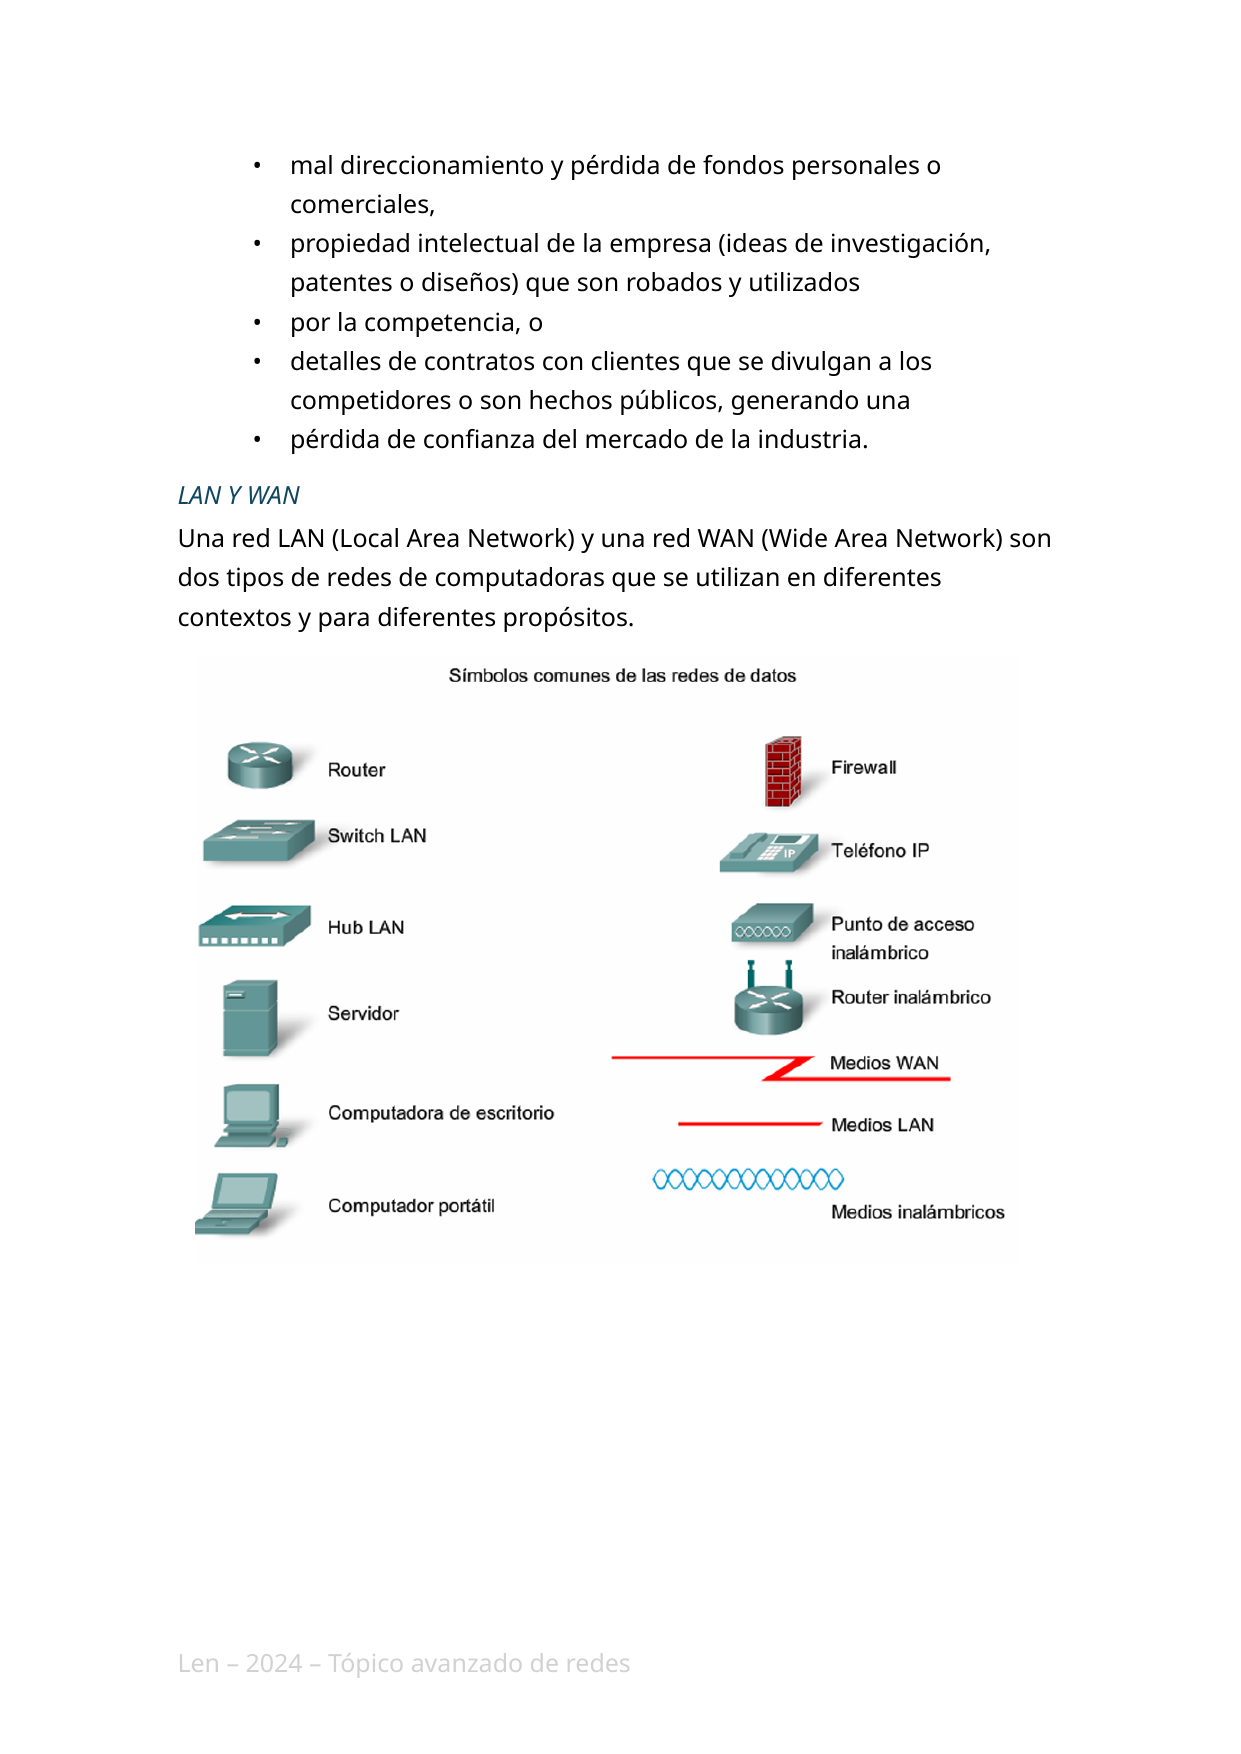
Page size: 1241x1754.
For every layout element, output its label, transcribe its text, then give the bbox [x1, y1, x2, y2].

list pérdida de confianza del mercado de la industria. [252, 422, 1063, 456]
list detalles de contratos con clientes que se divulgan a los competidores o son hechos públicos, generando una [252, 343, 1063, 417]
picture [177, 655, 1063, 1281]
list por la competencia, o [252, 304, 1063, 338]
text Una red LAN (Local Area Network) y una red WAN (Wide Area Network) son dos tipos de redes de computadoras que se utilizan en diferentes contextos y para diferentes propósitos. [177, 521, 1063, 633]
subtitle LAN Y WAN [177, 478, 1063, 512]
list mal direccionamiento y pérdida de fondos personales o comerciales, [252, 148, 1063, 221]
list propiedad intelectual de la empresa (ideas de investigación, patentes o diseños) que son robados y utilizados [252, 226, 1063, 299]
